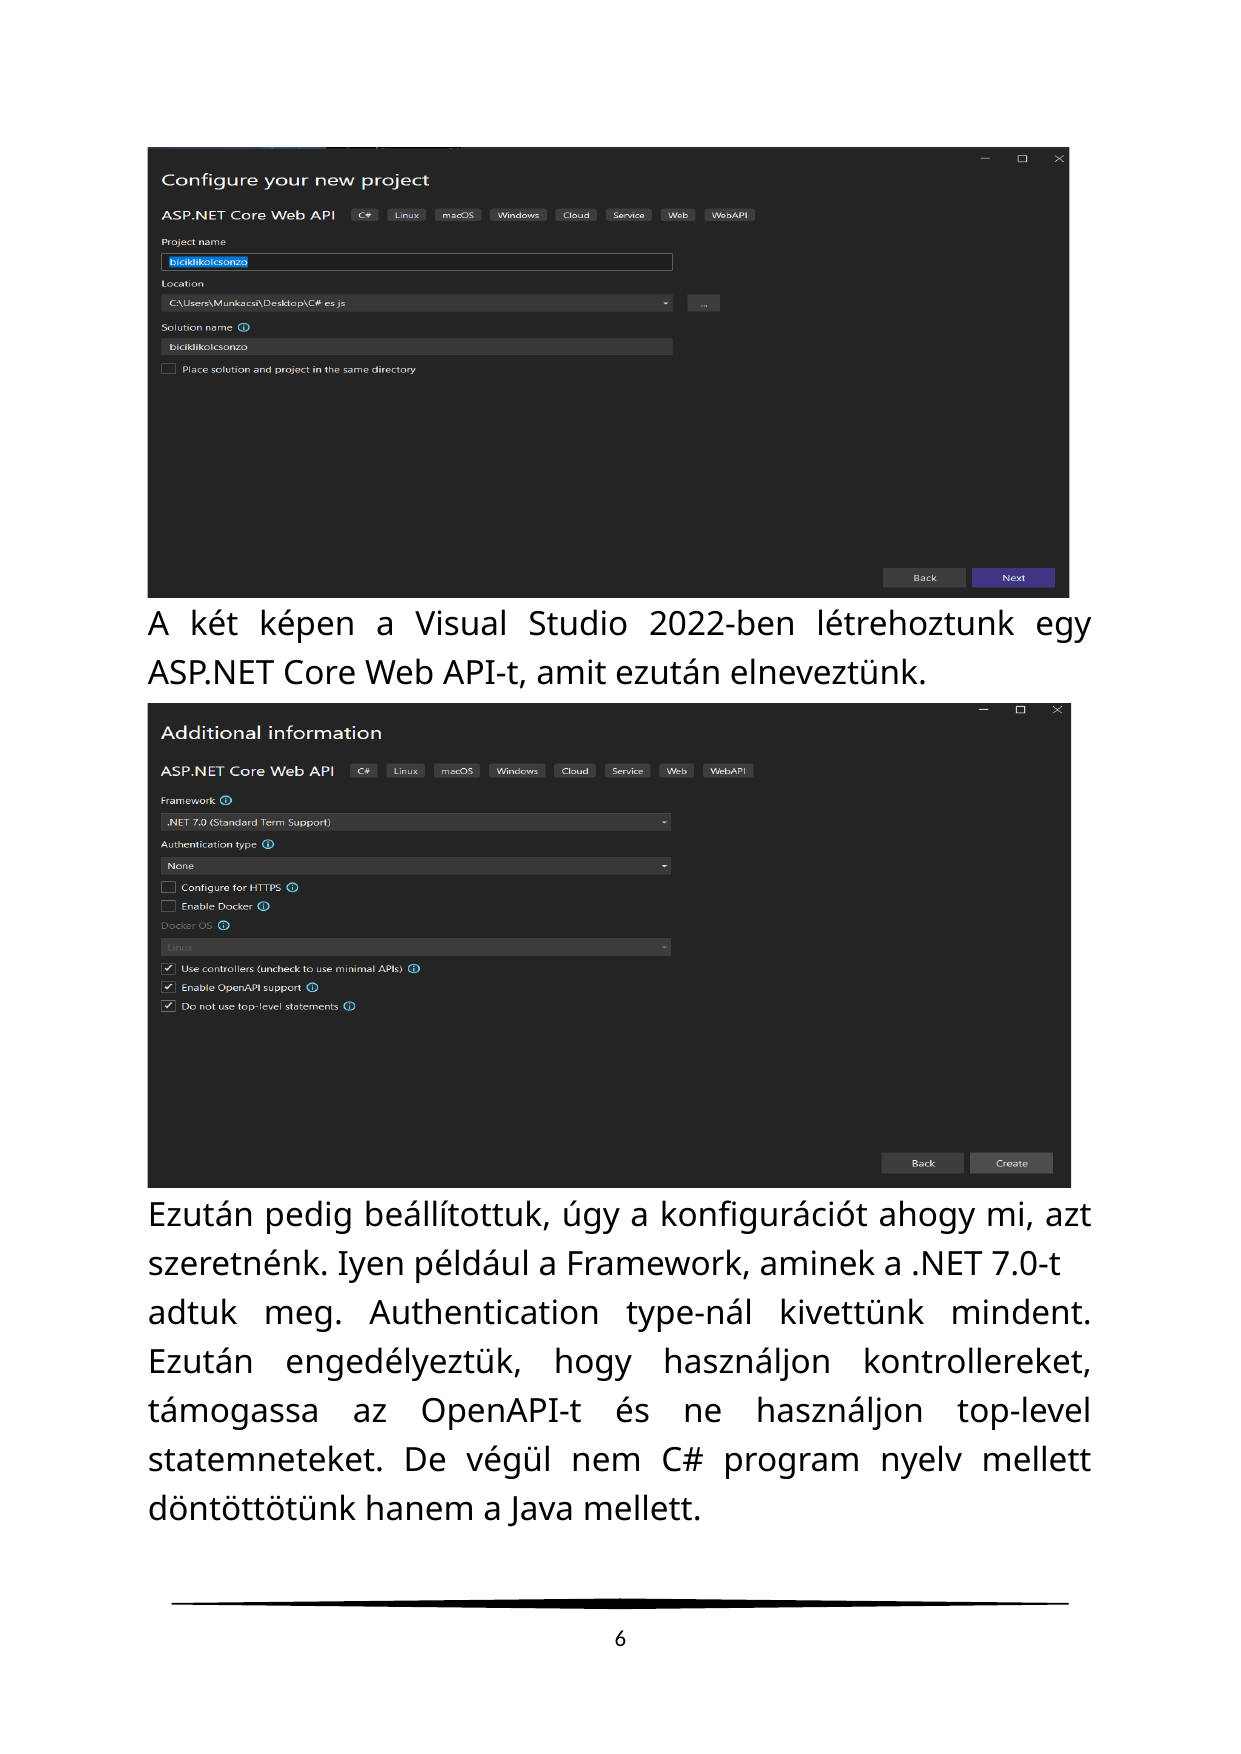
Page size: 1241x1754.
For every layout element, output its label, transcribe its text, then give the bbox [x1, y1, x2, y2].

picture [147, 147, 1070, 598]
text A két képen a Visual Studio 2022-ben létrehoztunk egy ASP.NET Core Web API-t, amit ezután elneveztünk. [148, 600, 1093, 694]
picture [147, 703, 1072, 1188]
text adtuk meg. Authentication type-nál kivettünk mindent. Ezután engedélyeztük, hogy használjon kontrollereket, támogassa az OpenAPI-t és ne használjon top-level statemneteket. De végül nem C# program nyelv mellett döntöttötünk hanem a Java mellett. [148, 1289, 1093, 1530]
